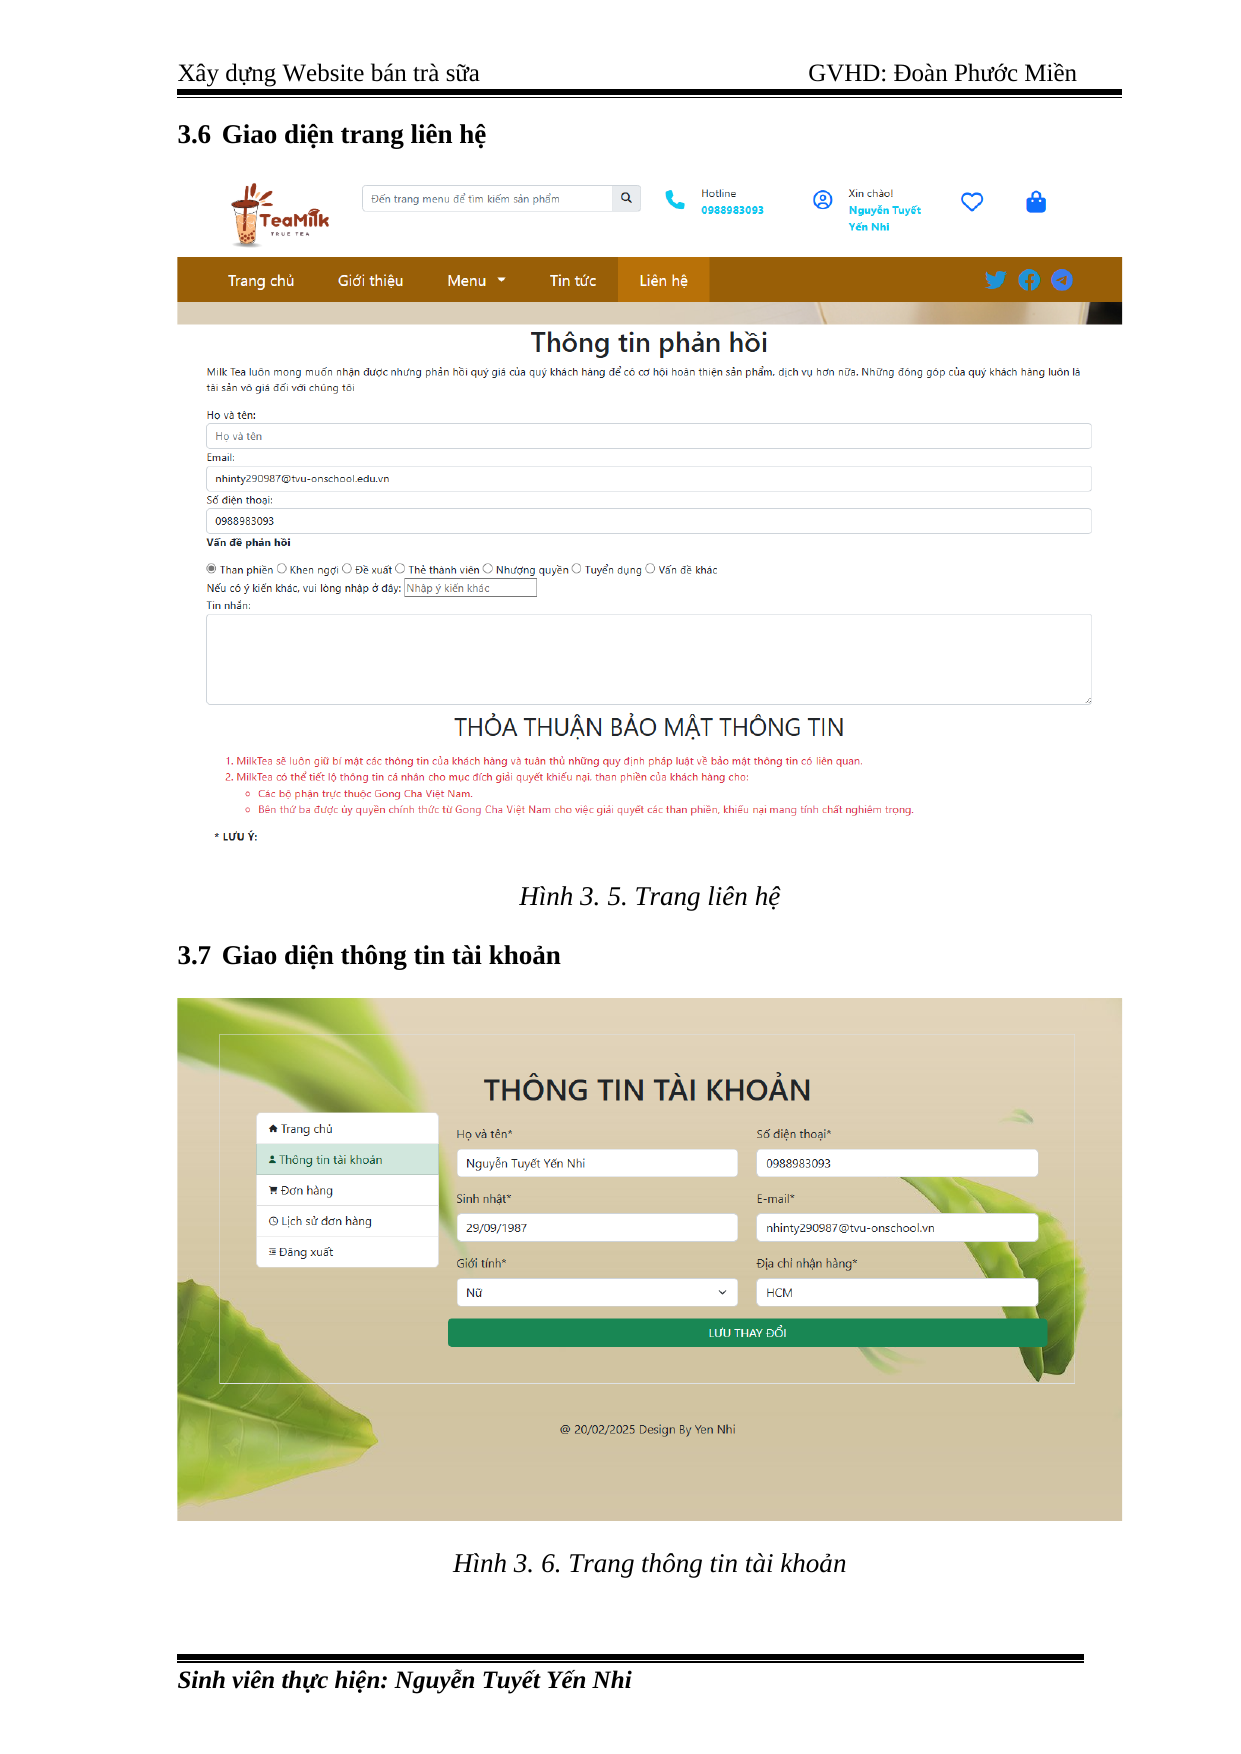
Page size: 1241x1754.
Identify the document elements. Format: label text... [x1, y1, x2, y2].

subtitle Giao diện thông tin tài khoản [177, 939, 1122, 970]
picture [177, 177, 1123, 853]
subtitle Giao diện trang liên hệ [177, 118, 1122, 149]
picture [177, 998, 1123, 1521]
